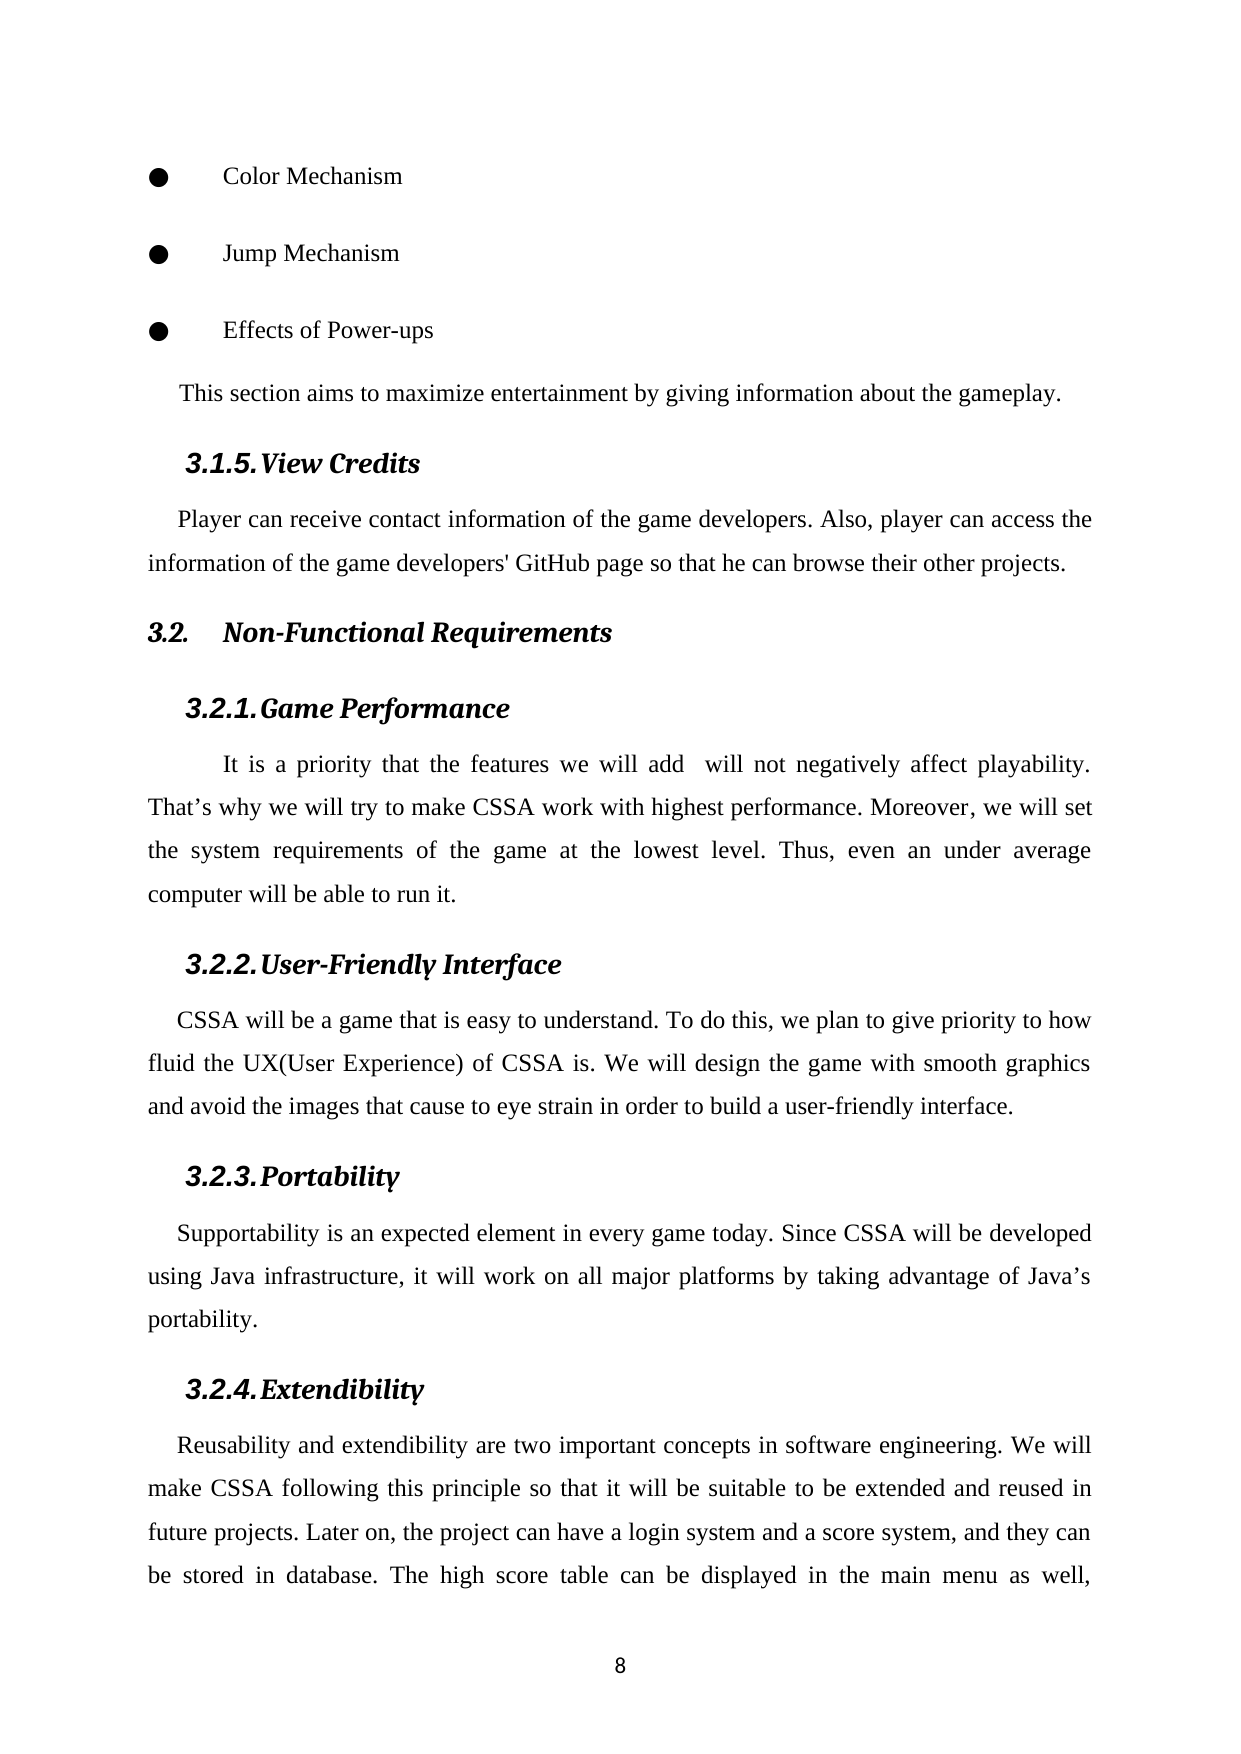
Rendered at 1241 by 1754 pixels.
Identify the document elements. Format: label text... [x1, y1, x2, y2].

subtitle User-Friendly Interface [185, 947, 1093, 982]
text It is a priority that the features we will add will not negatively affect playability. That’s why we will try to make CSSA work with highest performance. Moreover, we will set the system requirements of the game at the lowest level. Thus, even an under average computer will be able to run it. [148, 749, 1093, 907]
list Effects of Power-ups [148, 301, 1093, 353]
list Jump Mechanism [148, 224, 1093, 276]
subtitle Portability [185, 1159, 1093, 1194]
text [148, 1430, 1093, 1588]
text Supportability is an expected element in every game today. Since CSSA will be developed using Java infrastructure, it will work on all major platforms by taking advantage of Java’s portability. [148, 1218, 1093, 1333]
text This section aims to maximize entertainment by giving information about the gameplay. [148, 378, 1093, 407]
subtitle Non-Functional Requirements [148, 616, 1093, 649]
text Player can receive contact information of the game developers. Also, player can access the information of the game developers' GitHub page so that he can browse their other projects. [148, 504, 1093, 576]
subtitle View Credits [185, 446, 1093, 481]
list Color Mechanism [148, 148, 1093, 199]
subtitle Extendibility [185, 1372, 1093, 1407]
subtitle Game Performance [185, 691, 1093, 726]
text CSSA will be a game that is easy to understand. To do this, we plan to give priority to how fluid the UX(User Experience) of CSSA is. We will design the game with smooth graphics and avoid the images that cause to eye strain in order to build a user-friendly interface. [148, 1005, 1093, 1120]
